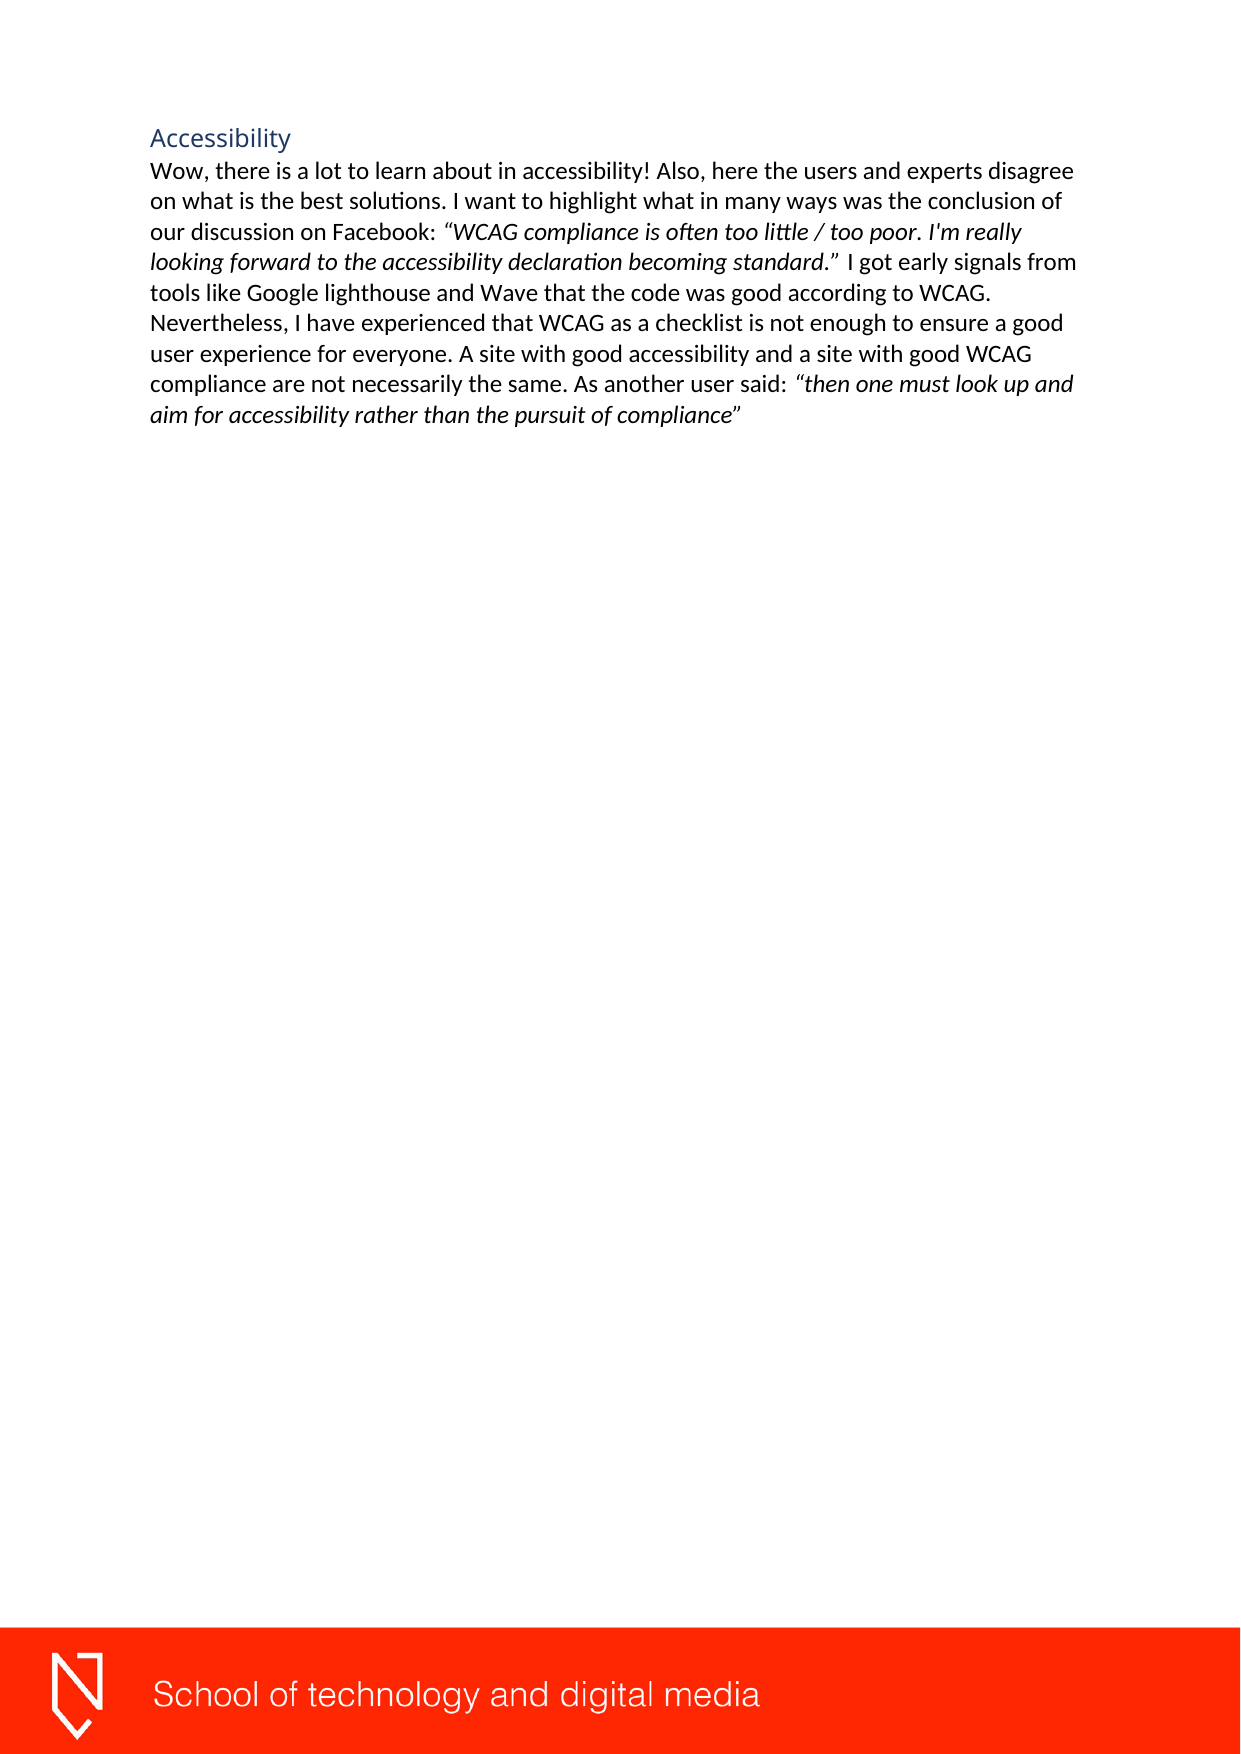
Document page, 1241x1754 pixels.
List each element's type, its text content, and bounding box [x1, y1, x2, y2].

picture [0, 1618, 1241, 1754]
subtitle Accessibility [150, 121, 1090, 155]
text Wow, there is a lot to learn about in accessibility! Also, here the users and experts disagree on what is the best solutions. I want to highlight what in many ways was the conclusion of our discussion on Facebook: “WCAG compliance is often too little / too poor. I'm really looking forward to the accessibility declaration becoming standard.” I got early signals from tools like Google lighthouse and Wave that the code was good according to WCAG. Nevertheless, I have experienced that WCAG as a checklist is not enough to ensure a good user experience for everyone. A site with good accessibility and a site with good WCAG compliance are not necessarily the same. As another user said: “then one must look up and aim for accessibility rather than the pursuit of compliance” [150, 155, 1090, 429]
